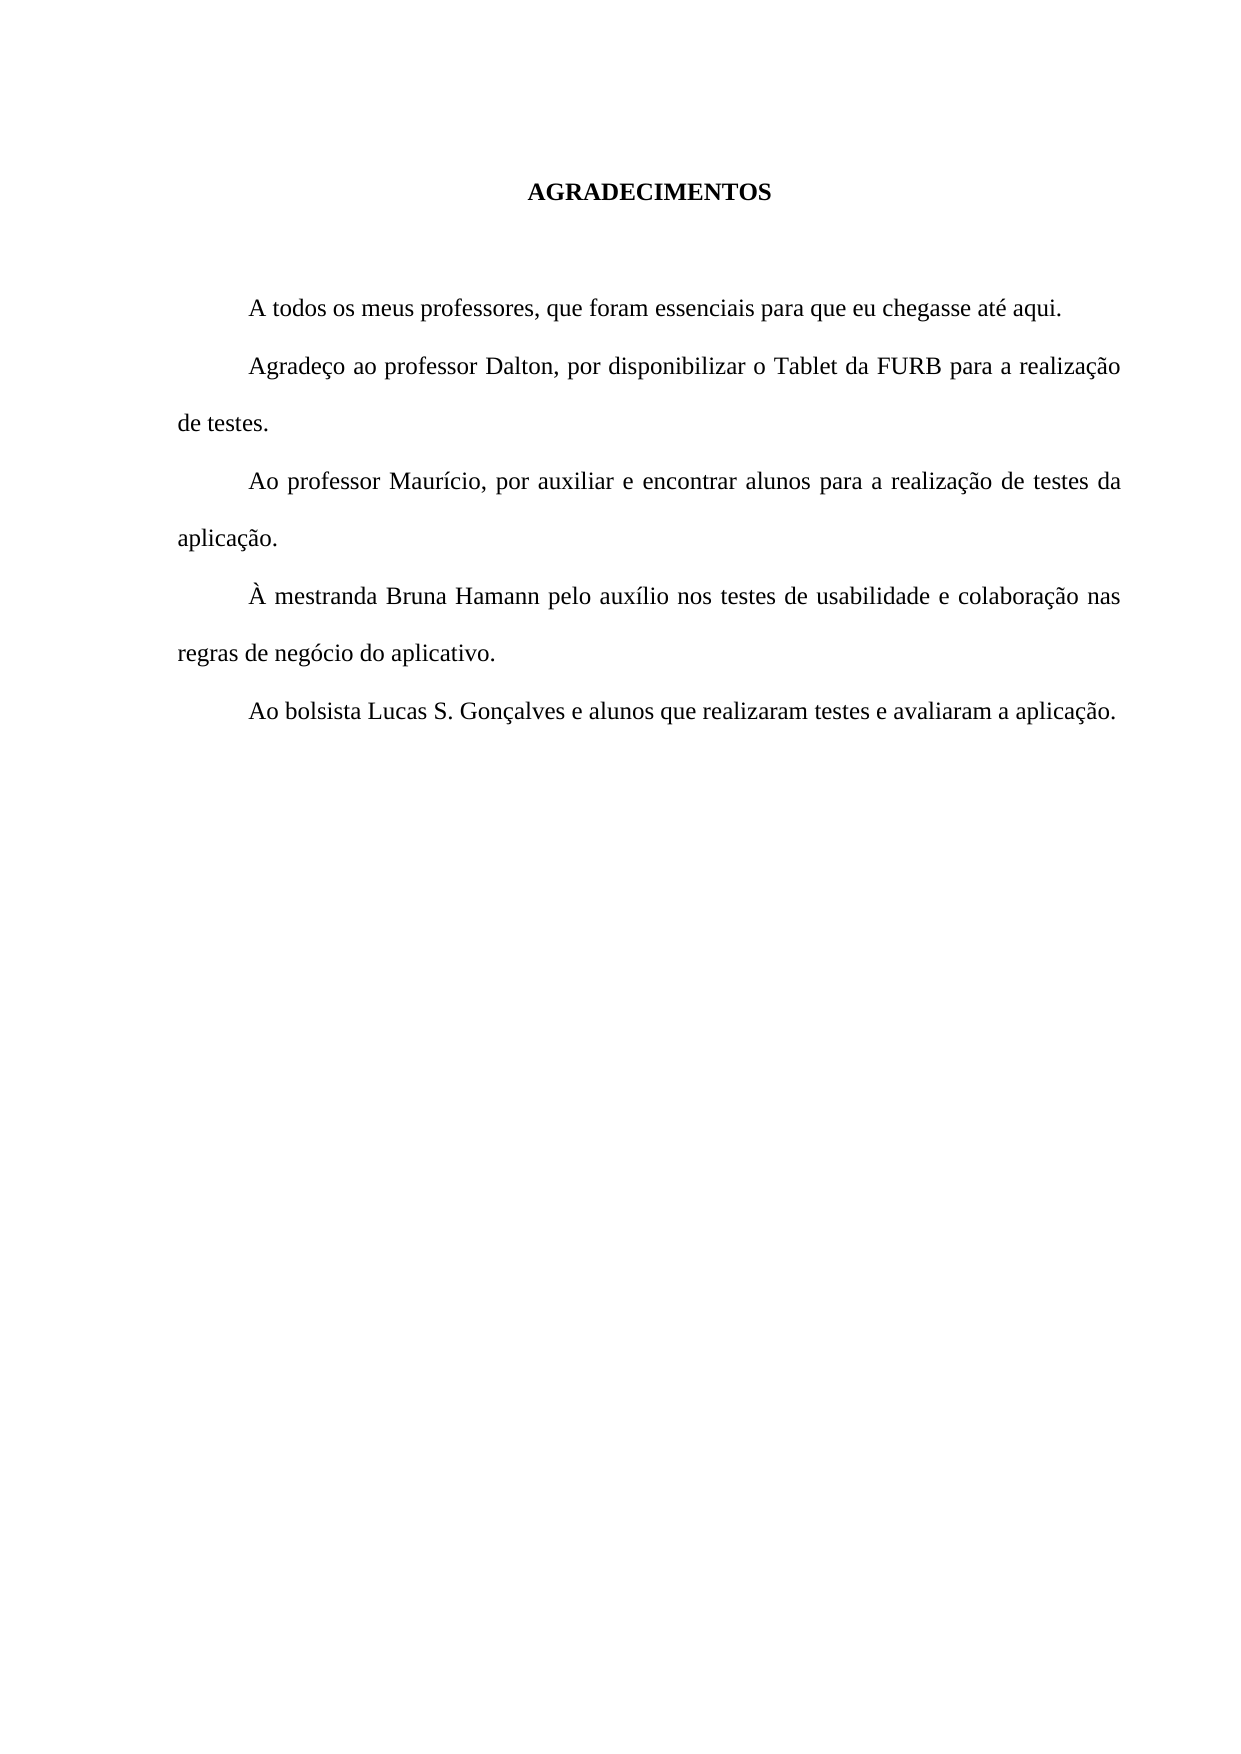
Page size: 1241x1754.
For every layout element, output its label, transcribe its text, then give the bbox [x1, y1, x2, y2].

text A todos os meus professores, que foram essenciais para que eu chegasse até aqui. [177, 293, 1122, 322]
text À mestranda Bruna Hamann pelo auxílio nos testes de usabilidade e colaboração nas regras de negócio do aplicativo. [177, 581, 1122, 667]
text Ao bolsista Lucas S. Gonçalves e alunos que realizaram testes e avaliaram a aplicação. [177, 696, 1122, 725]
text AGRADECIMENTOS [177, 177, 1122, 206]
text Agradeço ao professor Dalton, por disponibilizar o Tablet da FURB para a realização de testes. [177, 351, 1122, 437]
text Ao professor Maurício, por auxiliar e encontrar alunos para a realização de testes da aplicação. [177, 466, 1122, 552]
